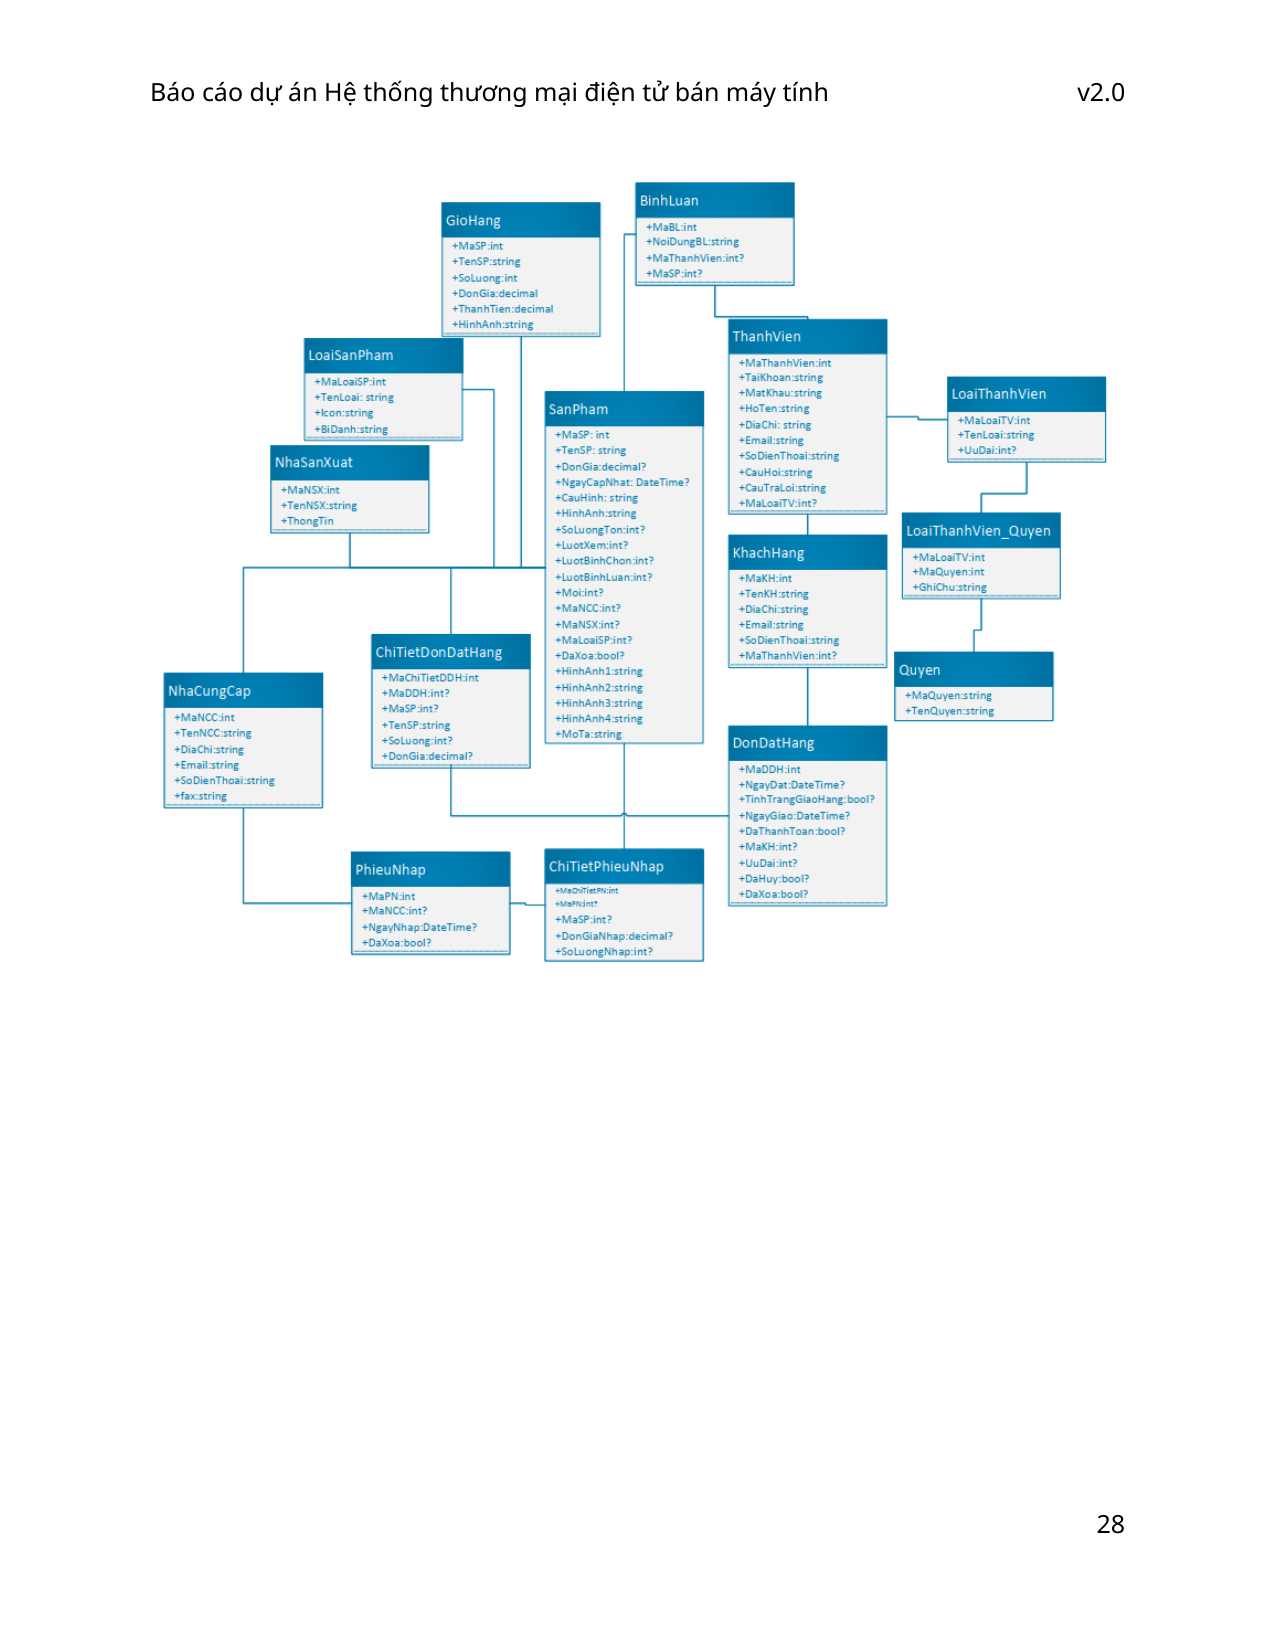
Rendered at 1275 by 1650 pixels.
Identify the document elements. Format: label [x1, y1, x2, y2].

picture [150, 168, 1125, 973]
